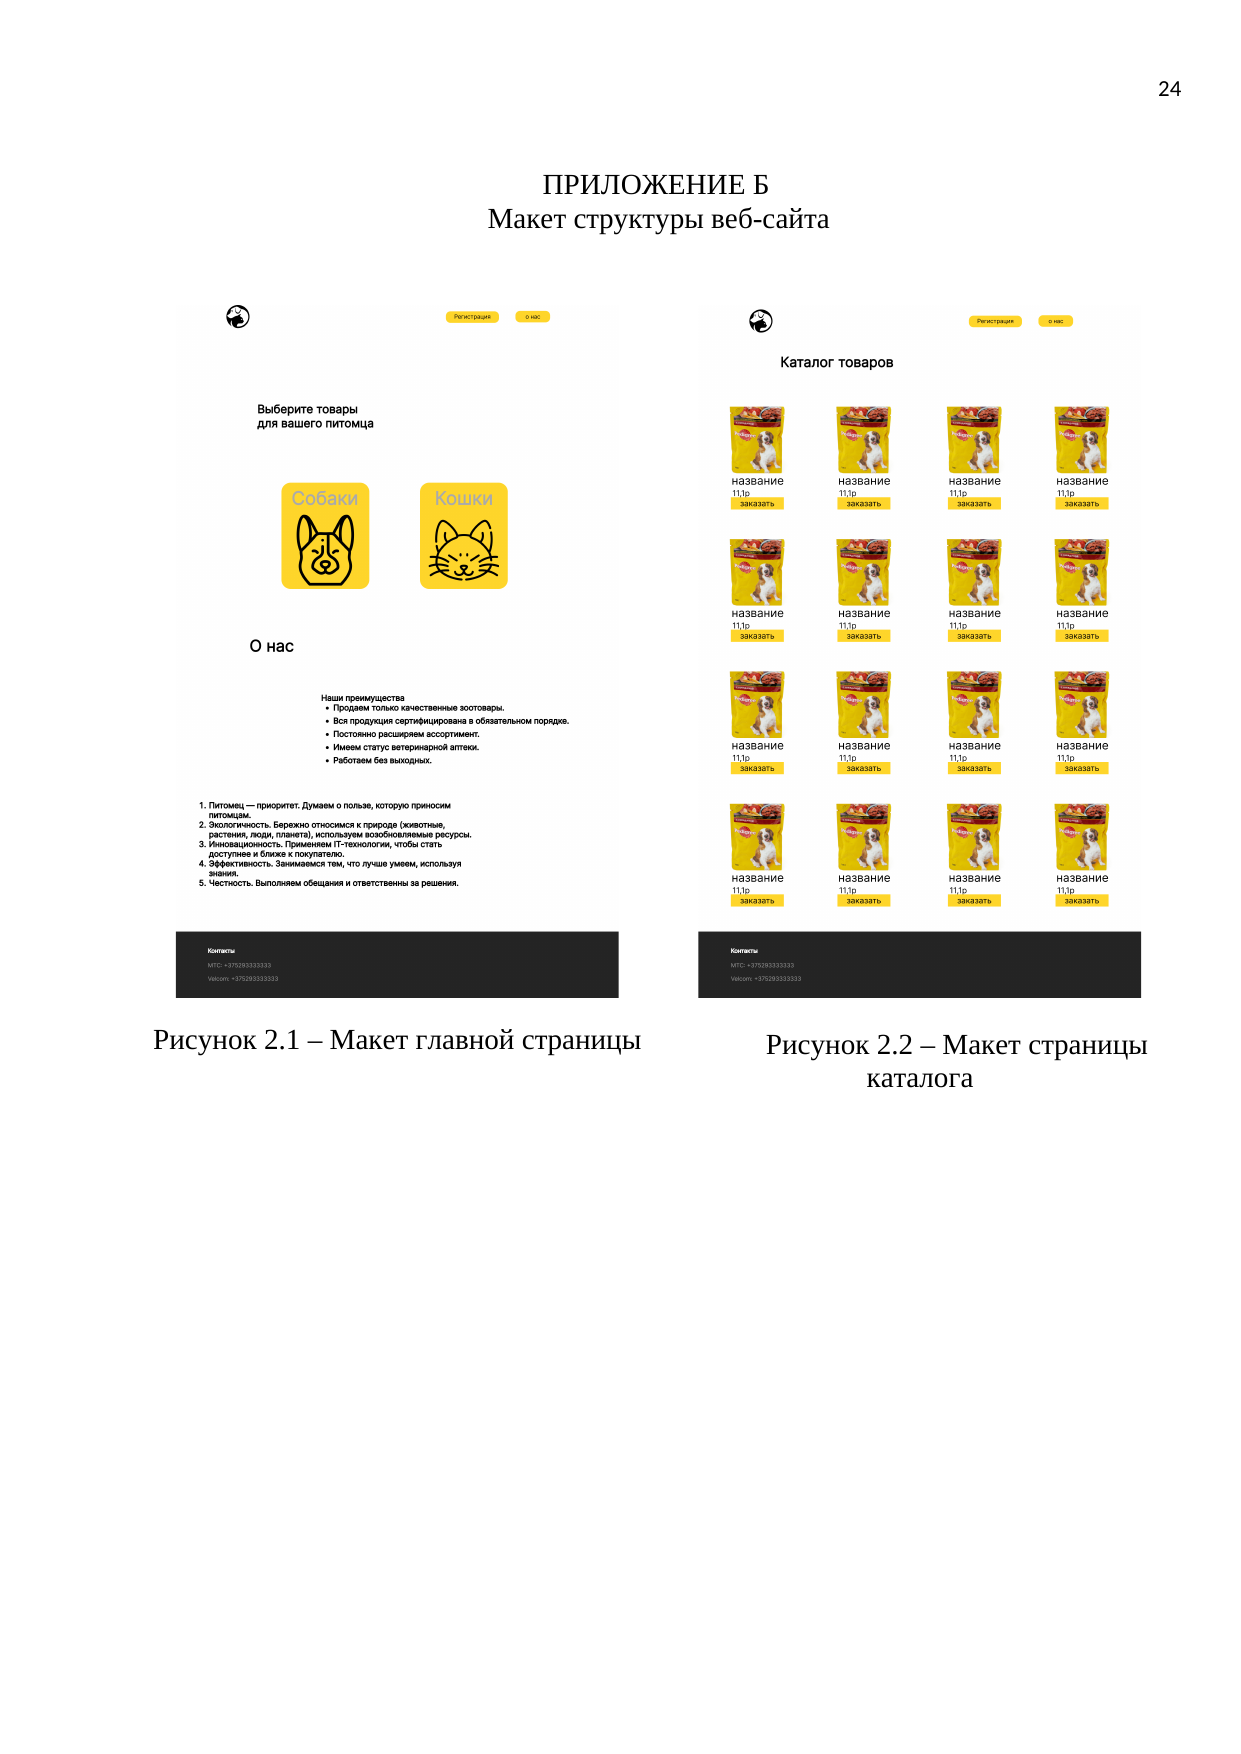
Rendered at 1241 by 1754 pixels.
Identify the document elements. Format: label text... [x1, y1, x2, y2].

picture [698, 305, 1142, 998]
text ПРИЛОЖЕНИЕ Б Макет структуры веб-сайта [136, 167, 1181, 234]
picture [175, 305, 619, 998]
table_header Рисунок 2.2 – Макет страницы каталога [659, 306, 1181, 1123]
table_header Рисунок 2.1 – Макет главной страницы [136, 306, 658, 1123]
